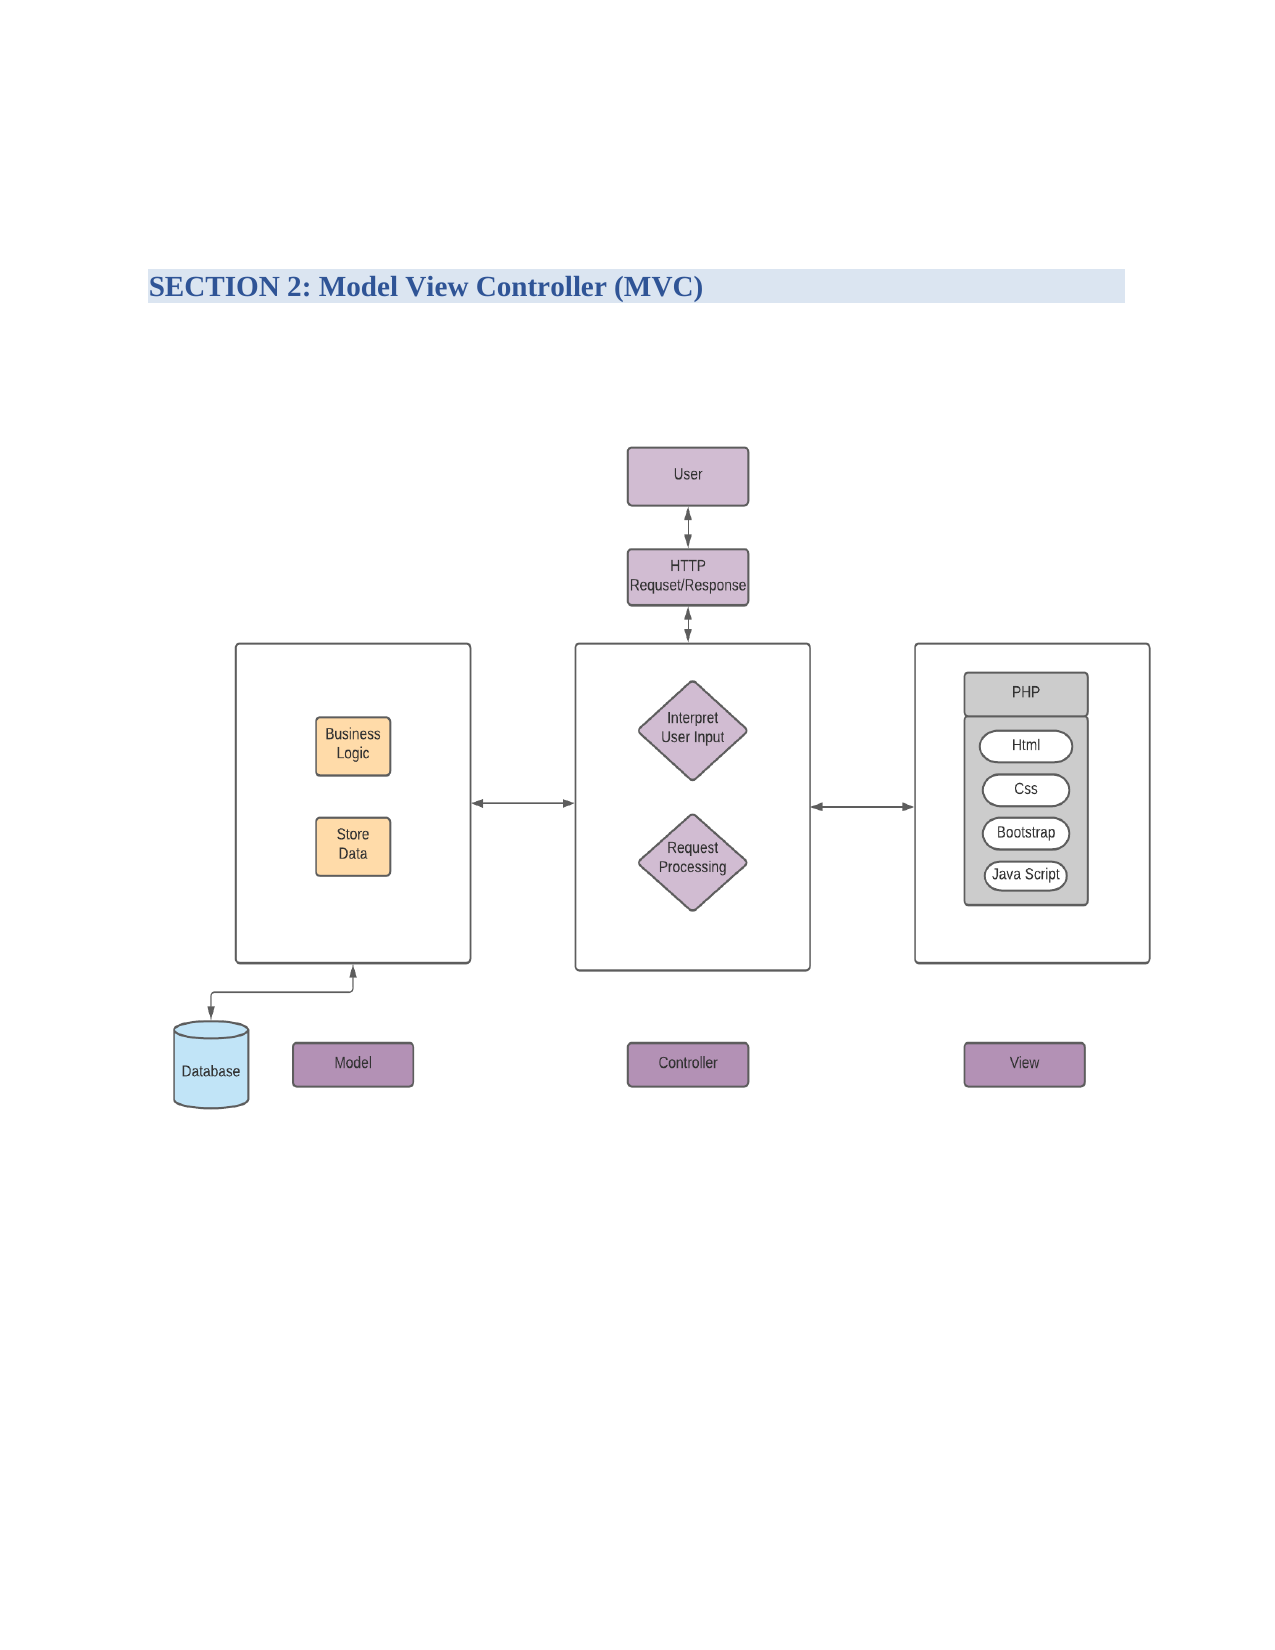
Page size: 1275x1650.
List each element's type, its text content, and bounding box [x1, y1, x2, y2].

subtitle SECTION 2: Model View Controller (MVC) [148, 269, 1125, 303]
picture [149, 418, 1174, 1137]
